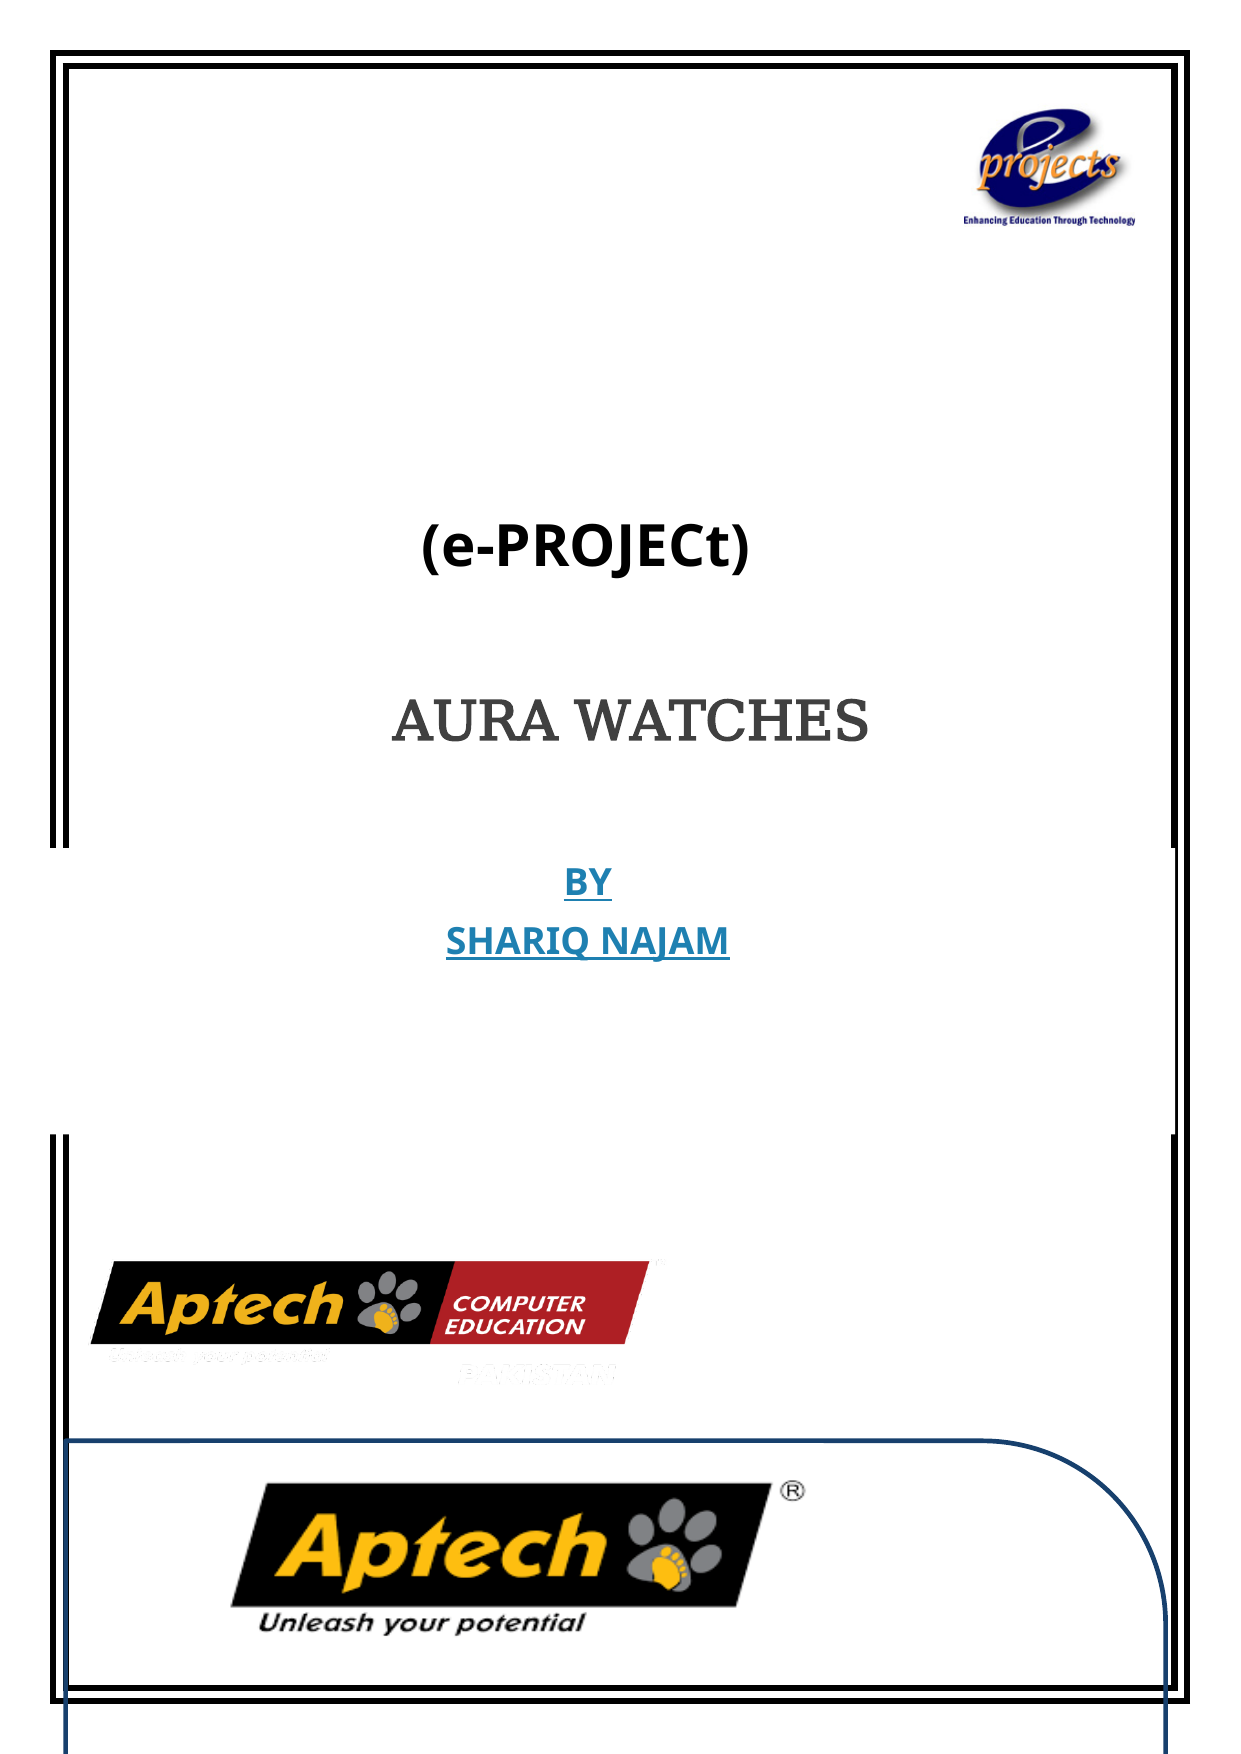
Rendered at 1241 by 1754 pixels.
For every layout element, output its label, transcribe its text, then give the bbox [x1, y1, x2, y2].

picture [189, 1443, 824, 1666]
picture [963, 103, 1135, 226]
text (e-PROJECt) [75, 504, 1097, 584]
picture [86, 1258, 669, 1385]
